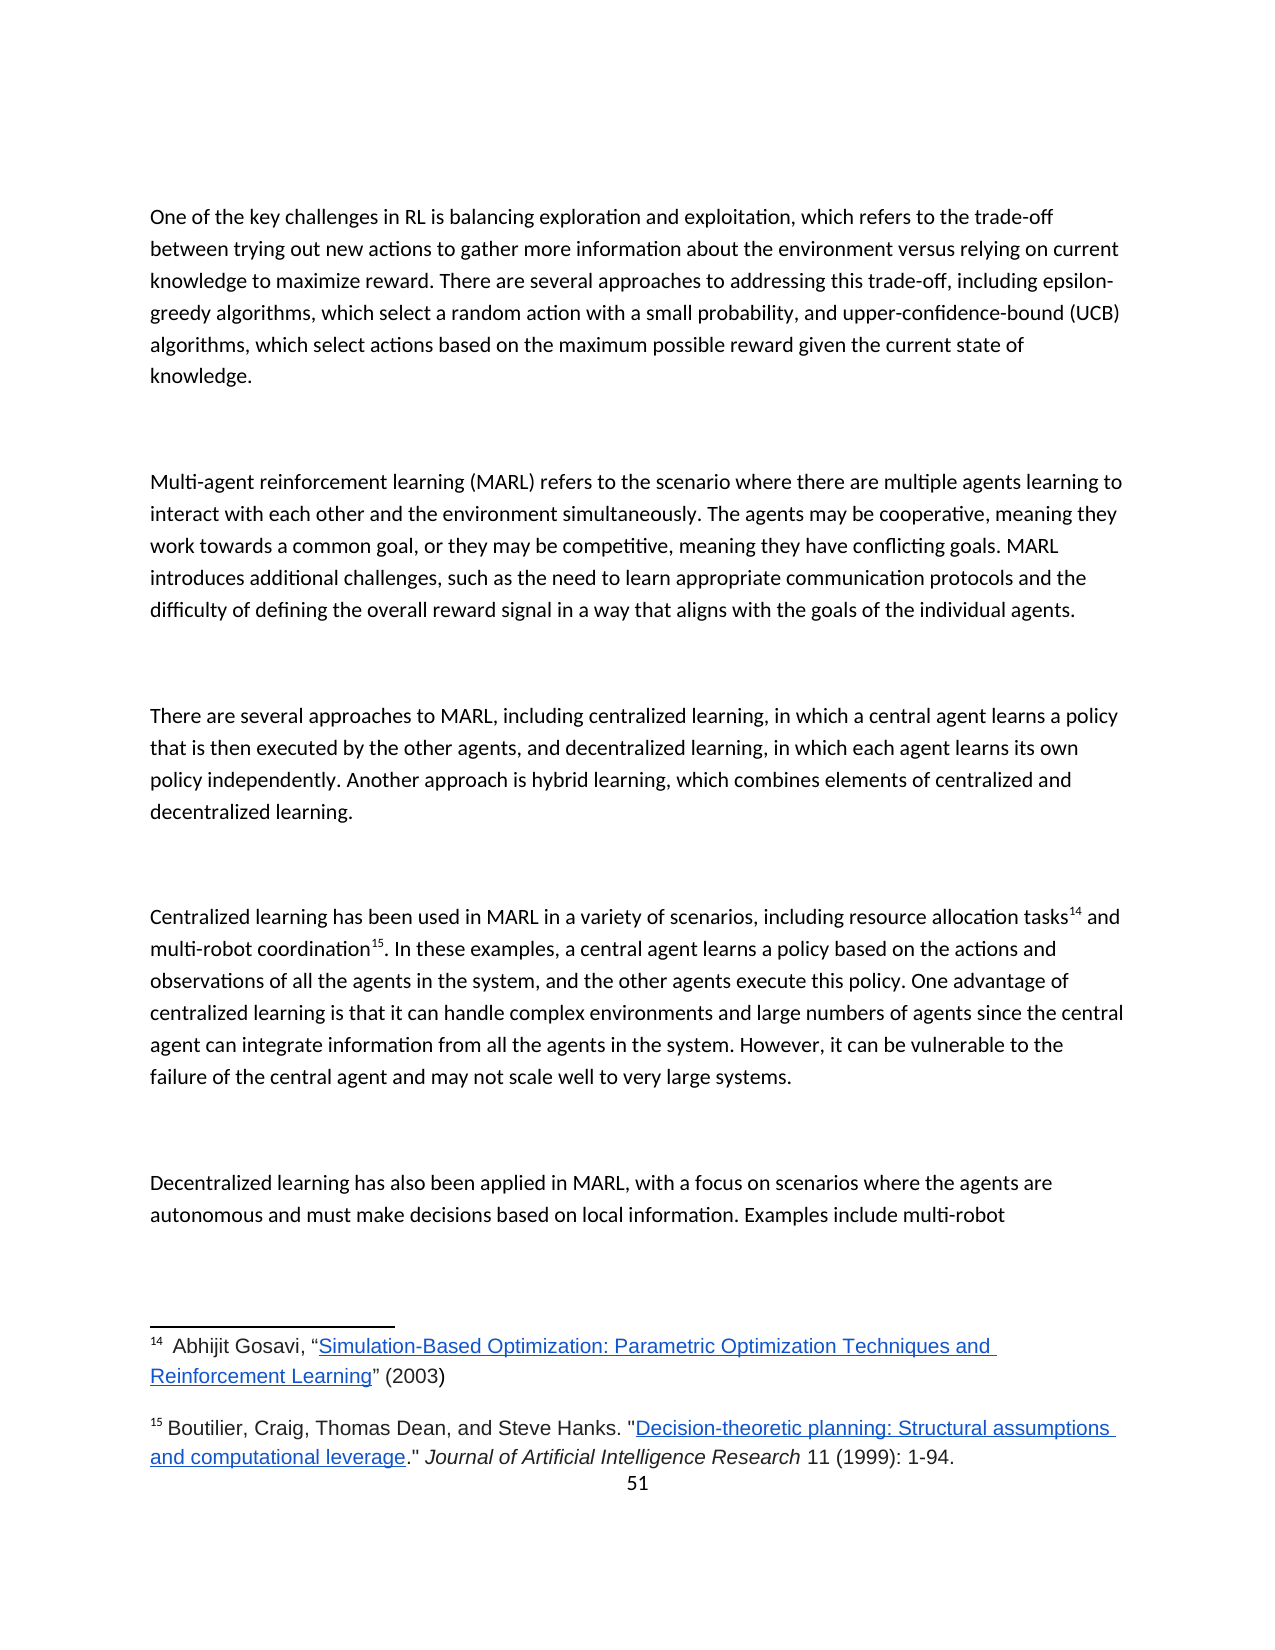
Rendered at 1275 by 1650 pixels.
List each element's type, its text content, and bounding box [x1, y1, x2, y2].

text Multi-agent reinforcement learning (MARL) refers to the scenario where there are multiple agents learning to interact with each other and the environment simultaneously. The agents may be cooperative, meaning they work towards a common goal, or they may be competitive, meaning they have conflicting goals. MARL introduces additional challenges, such as the need to learn appropriate communication protocols and the difficulty of defining the overall reward signal in a way that aligns with the goals of the individual agents. [150, 468, 1125, 623]
text One of the key challenges in RL is balancing exploration and exploitation, which refers to the trade-off between trying out new actions to gather more information about the environment versus relying on current knowledge to maximize reward. There are several approaches to addressing this trade-off, including epsilon-greedy algorithms, which select a random action with a small probability, and upper-confidence-bound (UCB) algorithms, which select actions based on the maximum possible reward given the current state of knowledge. [150, 203, 1125, 389]
text Centralized learning has been used in MARL in a variety of scenarios, including resource allocation tasks and multi-robot coordination. In these examples, a central agent learns a policy based on the actions and observations of all the agents in the system, and the other agents execute this policy. One advantage of centralized learning is that it can handle complex environments and large numbers of agents since the central agent can integrate information from all the agents in the system. However, it can be vulnerable to the failure of the central agent and may not scale well to very large systems. [150, 903, 1125, 1090]
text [150, 1169, 1125, 1228]
text There are several approaches to MARL, including centralized learning, in which a central agent learns a policy that is then executed by the other agents, and decentralized learning, in which each agent learns its own policy independently. Another approach is hybrid learning, which combines elements of centralized and decentralized learning. [150, 702, 1125, 824]
